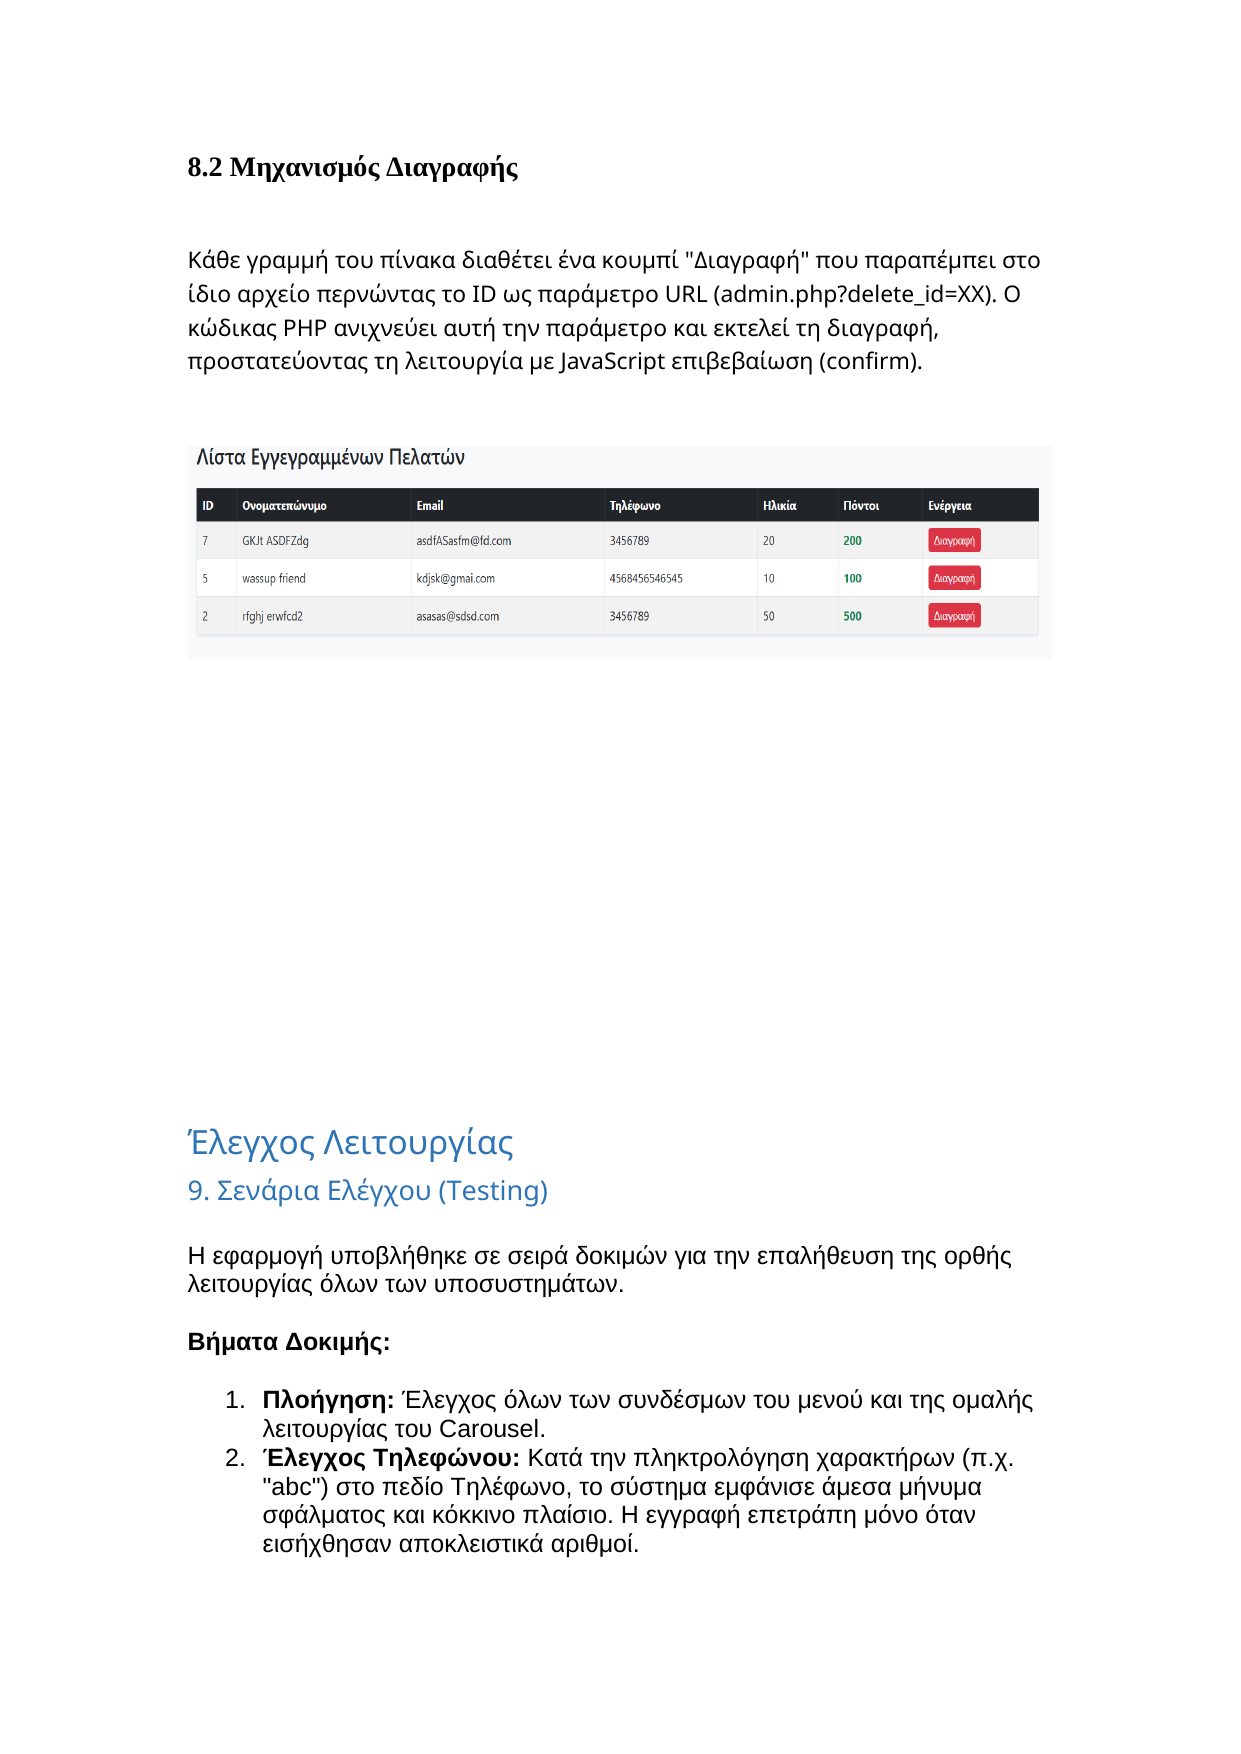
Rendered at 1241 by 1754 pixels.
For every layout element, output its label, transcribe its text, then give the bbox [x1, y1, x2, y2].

text Η εφαρμογή υποβλήθηκε σε σειρά δοκιμών για την επαλήθευση της ορθής λειτουργίας όλων των υποσυστημάτων. [187, 1241, 1053, 1298]
subtitle Έλεγχος Λειτουργίας [187, 1119, 1053, 1164]
list Έλεγχος Τηλεφώνου: Κατά την πληκτρολόγηση χαρακτήρων (π.χ. "abc") στο πεδίο Τηλέφωνο, το σύστημα εμφάνισε άμεσα μήνυμα σφάλματος και κόκκινο πλαίσιο. Η εγγραφή επετράπη μόνο όταν εισήχθησαν αποκλειστικά αριθμοί. [225, 1443, 1053, 1558]
subtitle 8.2 Μηχανισμός Διαγραφής [187, 150, 1053, 215]
picture [187, 446, 1053, 659]
text Κάθε γραμμή του πίνακα διαθέτει ένα κουμπί "Διαγραφή" που παραπέμπει στο ίδιο αρχείο περνώντας το ID ως παράμετρο URL (admin.php?delete_id=XX). Ο κώδικας PHP ανιχνεύει αυτή την παράμετρο και εκτελεί τη διαγραφή, προστατεύοντας τη λειτουργία με JavaScript επιβεβαίωση (confirm). [187, 244, 1053, 376]
text Βήματα Δοκιμής: [187, 1327, 1053, 1356]
subtitle 9. Σενάρια Ελέγχου (Testing) [187, 1172, 1053, 1209]
list Πλοήγηση: Έλεγχος όλων των συνδέσμων του μενού και της ομαλής λειτουργίας του Carousel. [225, 1385, 1053, 1443]
